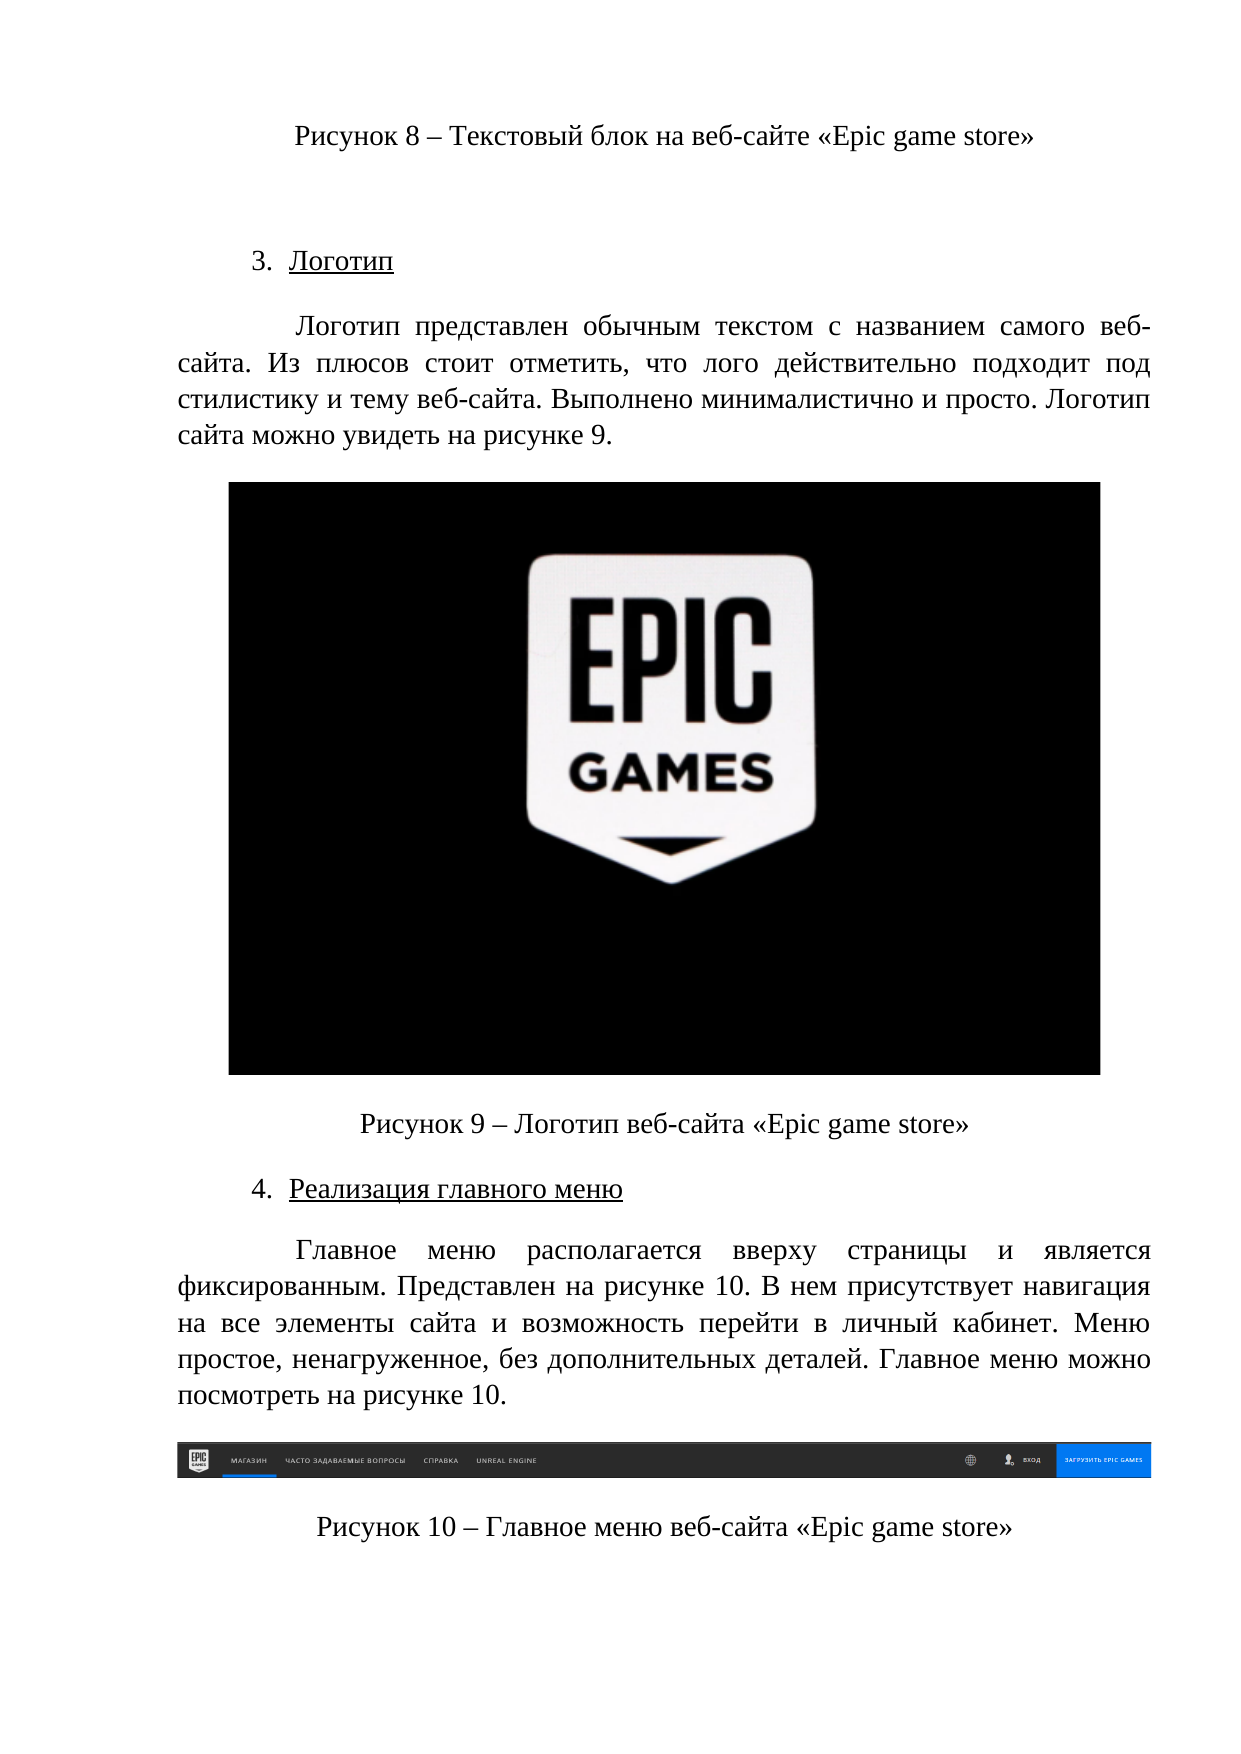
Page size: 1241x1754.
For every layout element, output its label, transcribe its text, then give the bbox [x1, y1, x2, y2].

text Главное меню располагается вверху страницы и является фиксированным. Представлен на рисунке 10. В нем присутствует навигация на все элементы сайта и возможность перейти в личный кабинет. Меню простое, ненагруженное, без дополнительных деталей. Главное меню можно посмотреть на рисунке 10. [177, 1232, 1152, 1411]
text Рисунок 8 – Текстовый блок на веб-сайте «Epic game store» [177, 118, 1152, 152]
picture [177, 1442, 1152, 1478]
list Логотип [251, 243, 1152, 277]
picture [228, 482, 1101, 1075]
list Реализация главного меню [251, 1171, 1152, 1205]
text Рисунок 10 – Главное меню веб-сайта «Epic game store» [177, 1509, 1152, 1543]
text Логотип представлен обычным текстом с названием самого веб-сайта. Из плюсов стоит отметить, что лого действительно подходит под стилистику и тему веб-сайта. Выполнено минималистично и просто. Логотип сайта можно увидеть на рисунке 9. [177, 308, 1152, 451]
text Рисунок 9 – Логотип веб-сайта «Epic game store» [177, 1106, 1152, 1139]
